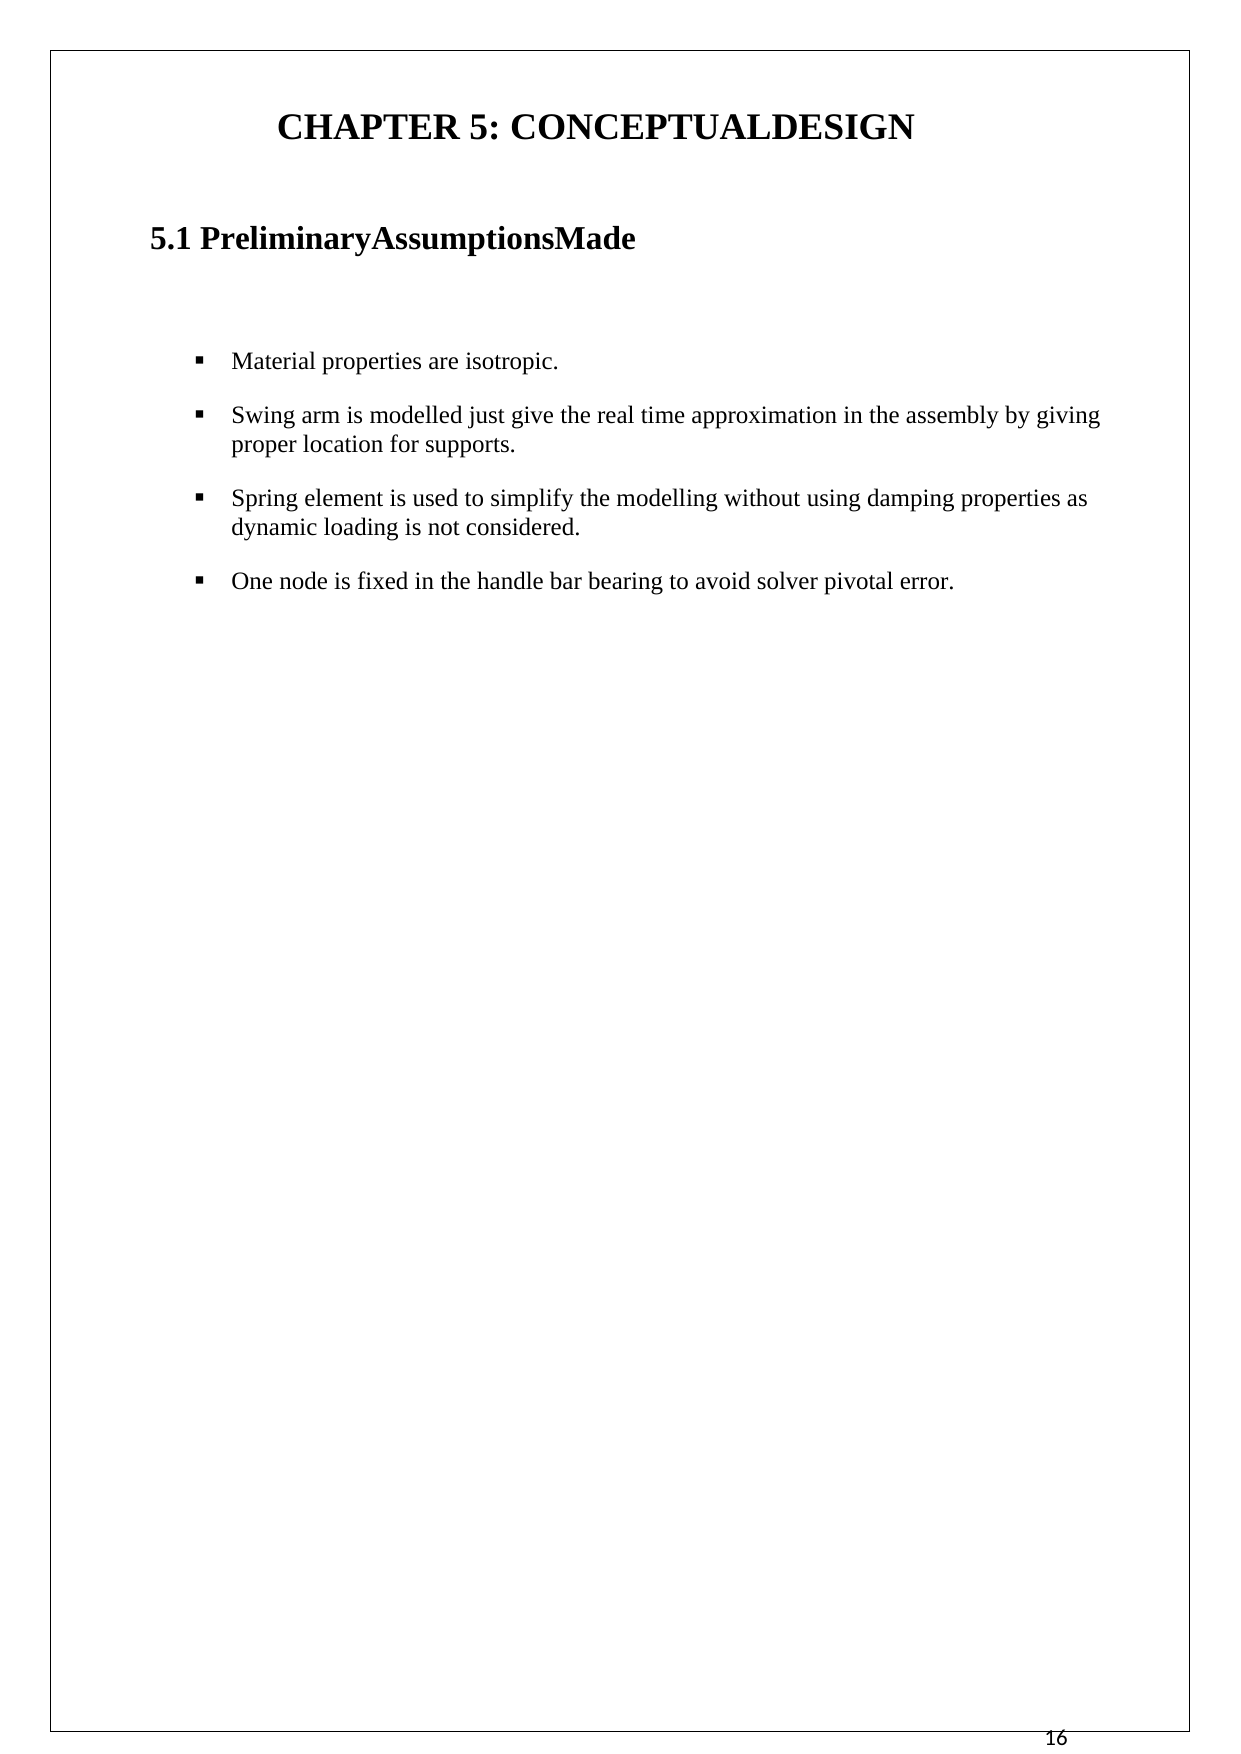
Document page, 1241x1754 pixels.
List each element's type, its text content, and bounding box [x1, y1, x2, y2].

subtitle One node is fixed in the handle bar bearing to avoid solver pivotal error. [194, 566, 1140, 595]
subtitle PreliminaryAssumptionsMade [150, 218, 1140, 257]
subtitle Spring element is used to simplify the modelling without using damping properties as dynamic loading is not considered. [194, 483, 1140, 541]
subtitle Swing arm is modelled just give the real time approximation in the assembly by giving proper location for supports. [194, 400, 1140, 458]
subtitle Material properties are isotropic. [194, 346, 1140, 375]
subtitle CHAPTER 5: CONCEPTUALDESIGN [277, 104, 1140, 147]
